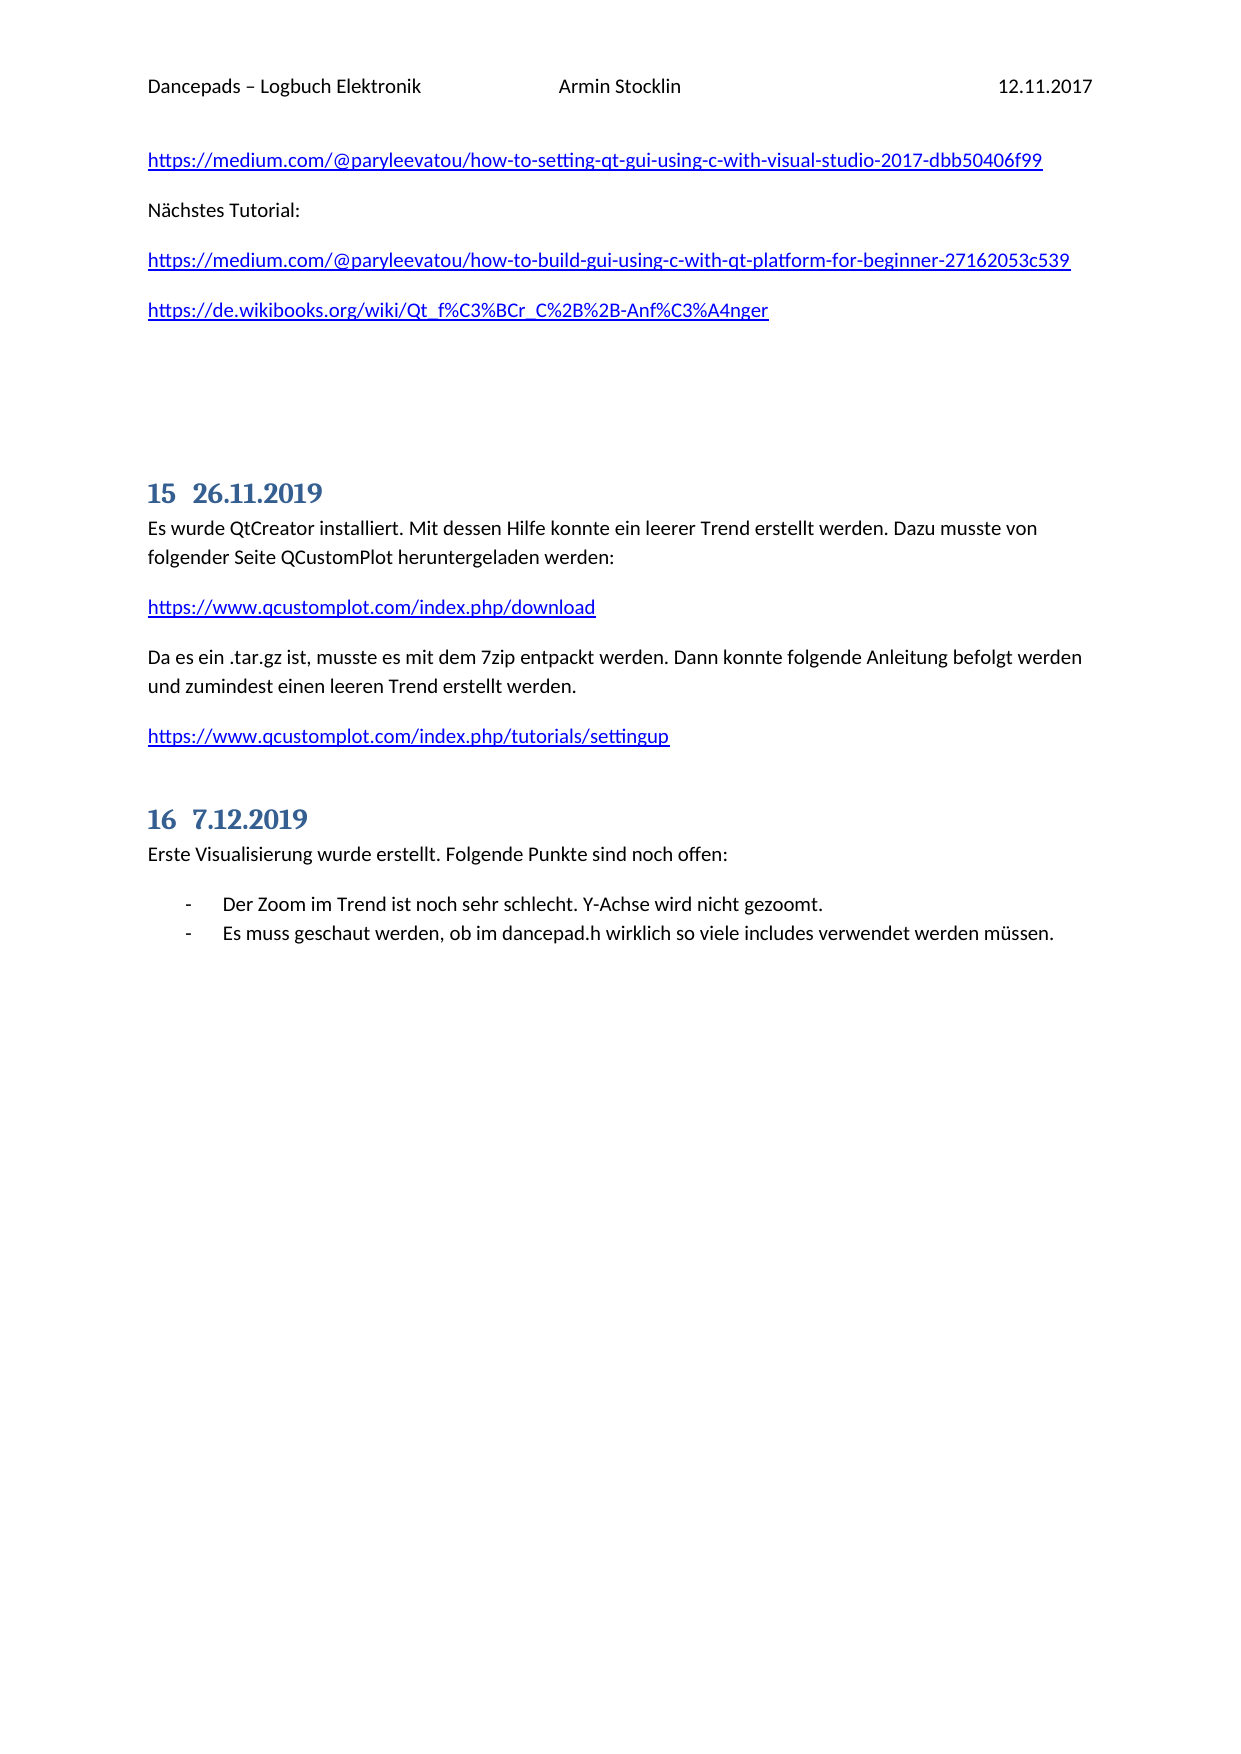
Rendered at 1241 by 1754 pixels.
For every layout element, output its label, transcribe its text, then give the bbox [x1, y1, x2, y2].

text https://medium.com/@paryleevatou/how-to-build-gui-using-c-with-qt-platform-for-beginner-27162053c539 [148, 248, 1093, 273]
text Da es ein .tar.gz ist, musste es mit dem 7zip entpackt werden. Dann konnte folgende Anleitung befolgt werden und zumindest einen leeren Trend erstellt werden. [148, 644, 1093, 699]
text https://www.qcustomplot.com/index.php/tutorials/settingup [148, 724, 1093, 749]
text Erste Visualisierung wurde erstellt. Folgende Punkte sind noch offen: [148, 841, 1093, 867]
list Der Zoom im Trend ist noch sehr schlecht. Y-Achse wird nicht gezoomt. [185, 891, 1093, 917]
text Es wurde QtCreator installiert. Mit dessen Hilfe konnte ein leerer Trend erstellt werden. Dazu musste von folgender Seite QCustomPlot heruntergeladen werden: [148, 515, 1093, 570]
text https://medium.com/@paryleevatou/how-to-setting-qt-gui-using-c-with-visual-studio-2017-dbb50406f99 [148, 148, 1093, 173]
text https://www.qcustomplot.com/index.php/download [148, 594, 1093, 620]
text https://de.wikibooks.org/wiki/Qt_f%C3%BCr_C%2B%2B-Anf%C3%A4nger [148, 298, 1093, 323]
list Es muss geschaut werden, ob im dancepad.h wirklich so viele includes verwendet werden müssen. [185, 921, 1093, 946]
text Nächstes Tutorial: [148, 198, 1093, 223]
subtitle 26.11.2019 [148, 477, 1093, 510]
subtitle 7.12.2019 [148, 803, 1093, 836]
